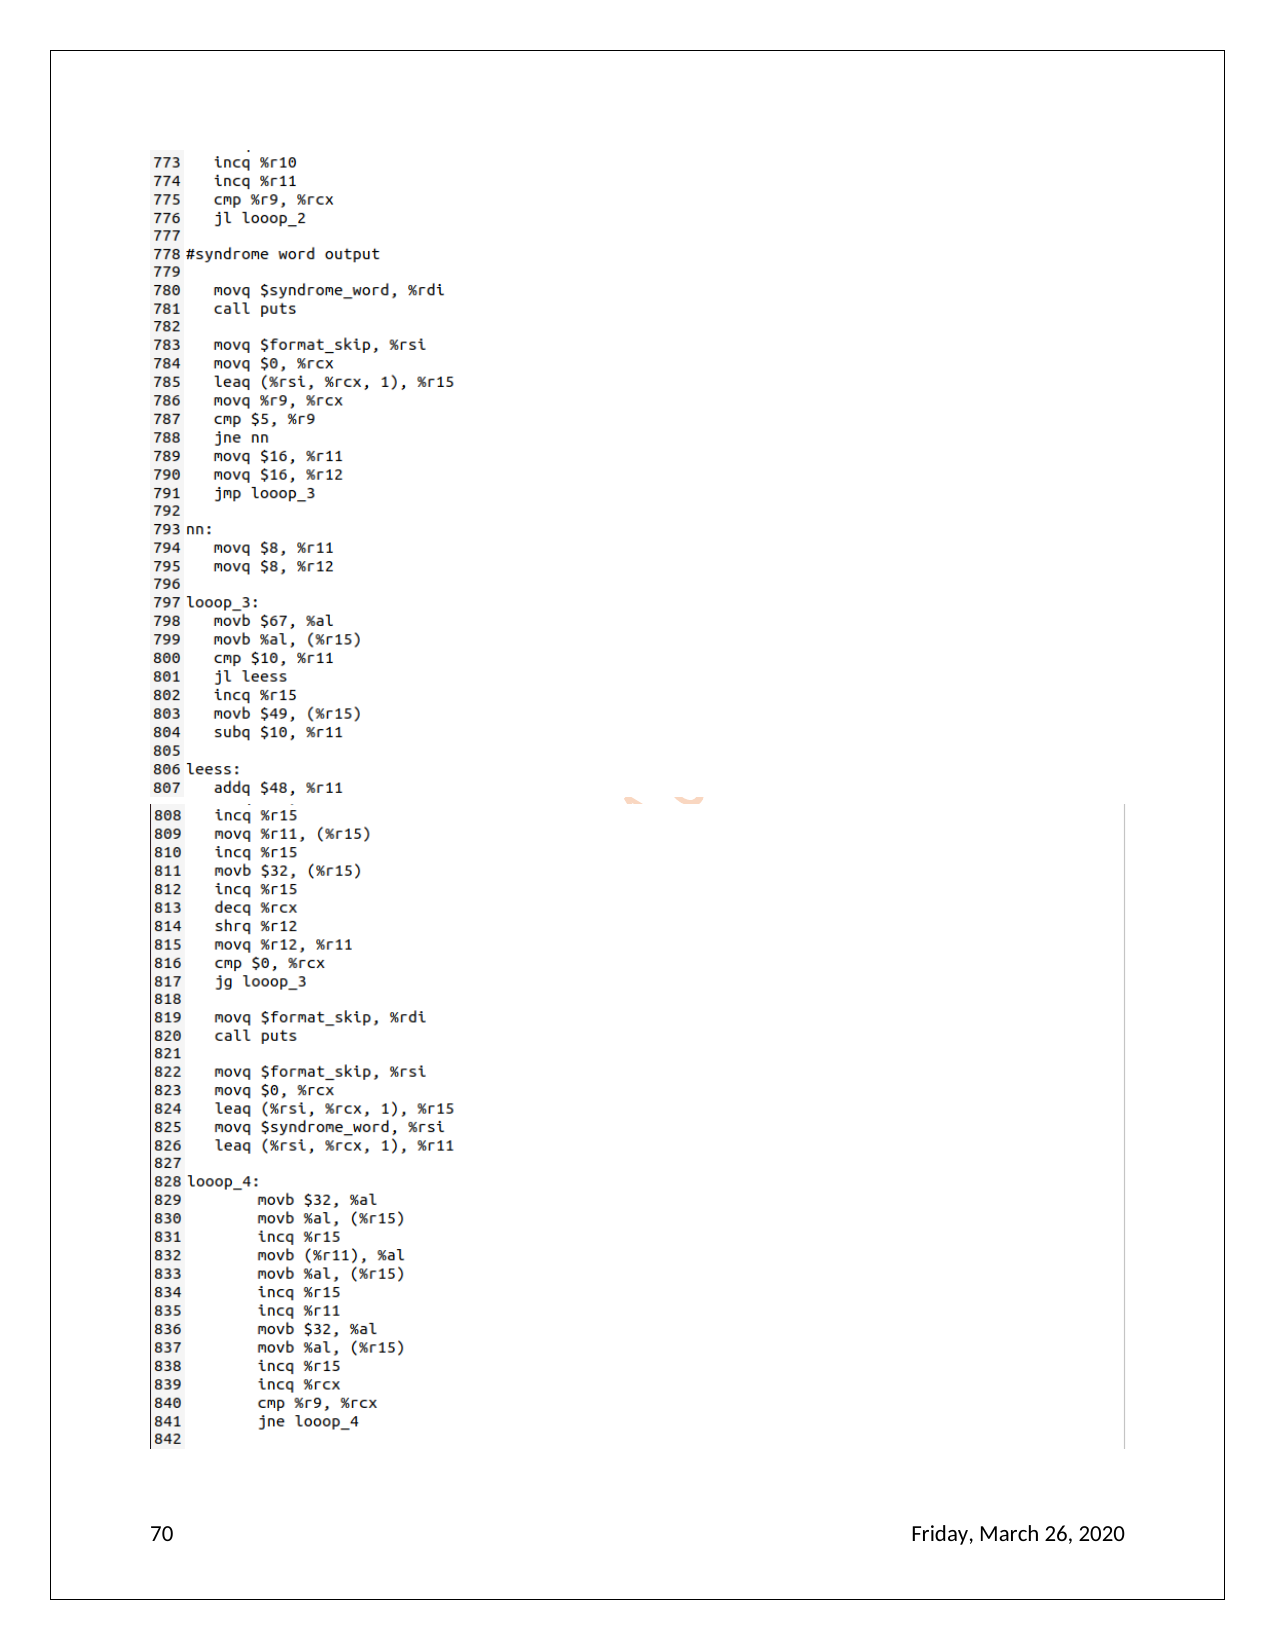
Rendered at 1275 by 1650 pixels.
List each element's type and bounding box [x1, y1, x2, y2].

picture [150, 150, 1125, 797]
picture [150, 804, 1125, 1449]
